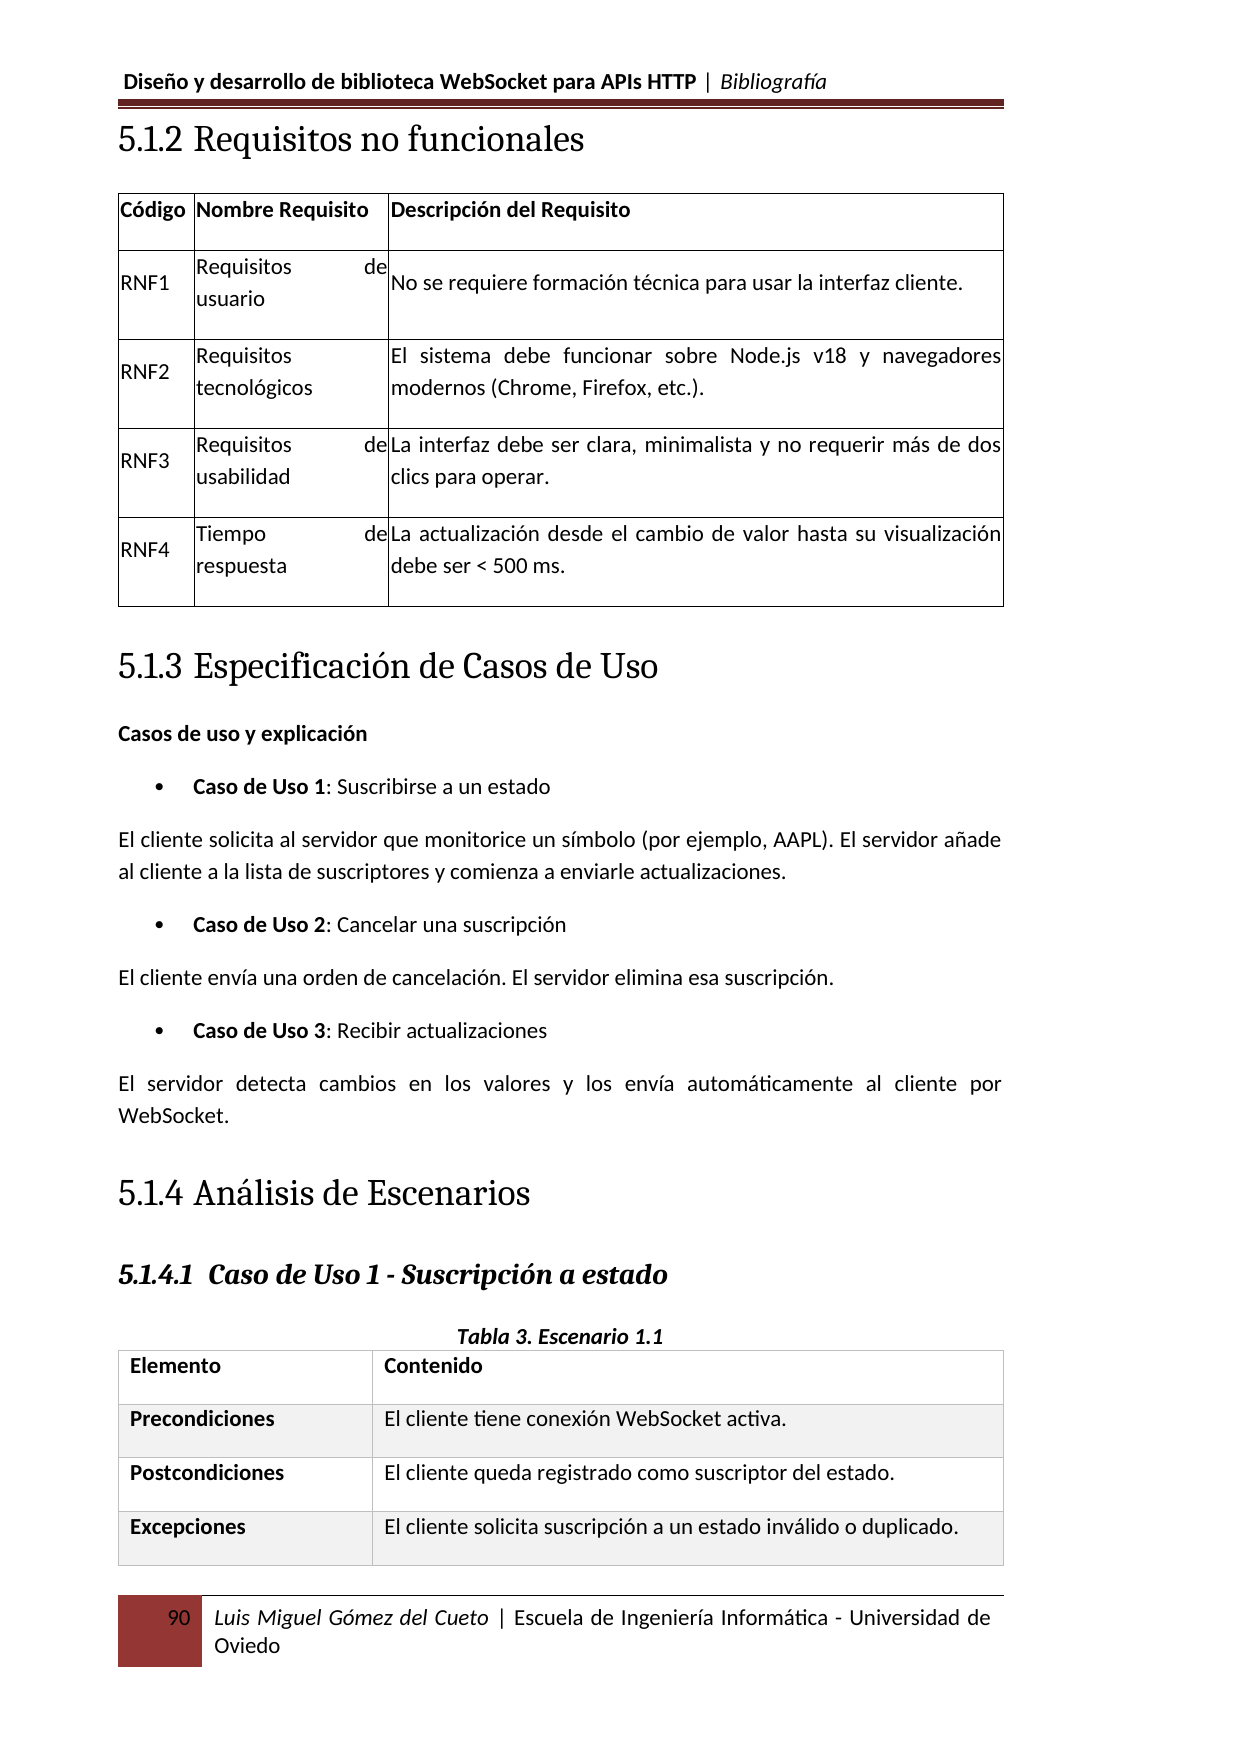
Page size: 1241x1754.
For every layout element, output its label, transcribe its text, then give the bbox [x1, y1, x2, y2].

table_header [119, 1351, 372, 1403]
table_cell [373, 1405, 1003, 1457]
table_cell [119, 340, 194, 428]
text Tabla 3. Escenario 1.1 [118, 1322, 1004, 1350]
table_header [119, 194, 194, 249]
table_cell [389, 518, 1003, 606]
subtitle Requisitos no funcionales [118, 118, 1004, 161]
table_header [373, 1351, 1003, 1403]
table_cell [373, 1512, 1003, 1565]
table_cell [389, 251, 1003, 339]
list Caso de Uso 1: Suscribirse a un estado [156, 772, 1004, 800]
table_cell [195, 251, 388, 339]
subtitle Análisis de Escenarios [118, 1171, 1004, 1214]
list Caso de Uso 3: Recibir actualizaciones [156, 1016, 1004, 1044]
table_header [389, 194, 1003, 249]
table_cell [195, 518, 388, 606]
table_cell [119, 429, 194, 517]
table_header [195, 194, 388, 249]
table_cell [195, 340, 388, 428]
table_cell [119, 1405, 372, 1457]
list Caso de Uso 2: Cancelar una suscripción [156, 910, 1004, 938]
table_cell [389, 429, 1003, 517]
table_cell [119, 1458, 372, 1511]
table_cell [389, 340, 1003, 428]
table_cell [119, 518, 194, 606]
text El servidor detecta cambios en los valores y los envía automáticamente al cliente por WebSocket. [118, 1069, 1004, 1129]
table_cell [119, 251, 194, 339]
subtitle Caso de Uso 1 - Suscripción a estado [118, 1258, 1004, 1292]
text El cliente envía una orden de cancelación. El servidor elimina esa suscripción. [118, 963, 1004, 991]
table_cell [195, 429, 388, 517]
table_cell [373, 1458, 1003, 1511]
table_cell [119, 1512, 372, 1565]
text El cliente solicita al servidor que monitorice un símbolo (por ejemplo, AAPL). El servidor añade al cliente a la lista de suscriptores y comienza a enviarle actualizaciones. [118, 825, 1004, 885]
subtitle Especificación de Casos de Uso [118, 644, 1004, 687]
text Casos de uso y explicación [118, 719, 1004, 747]
